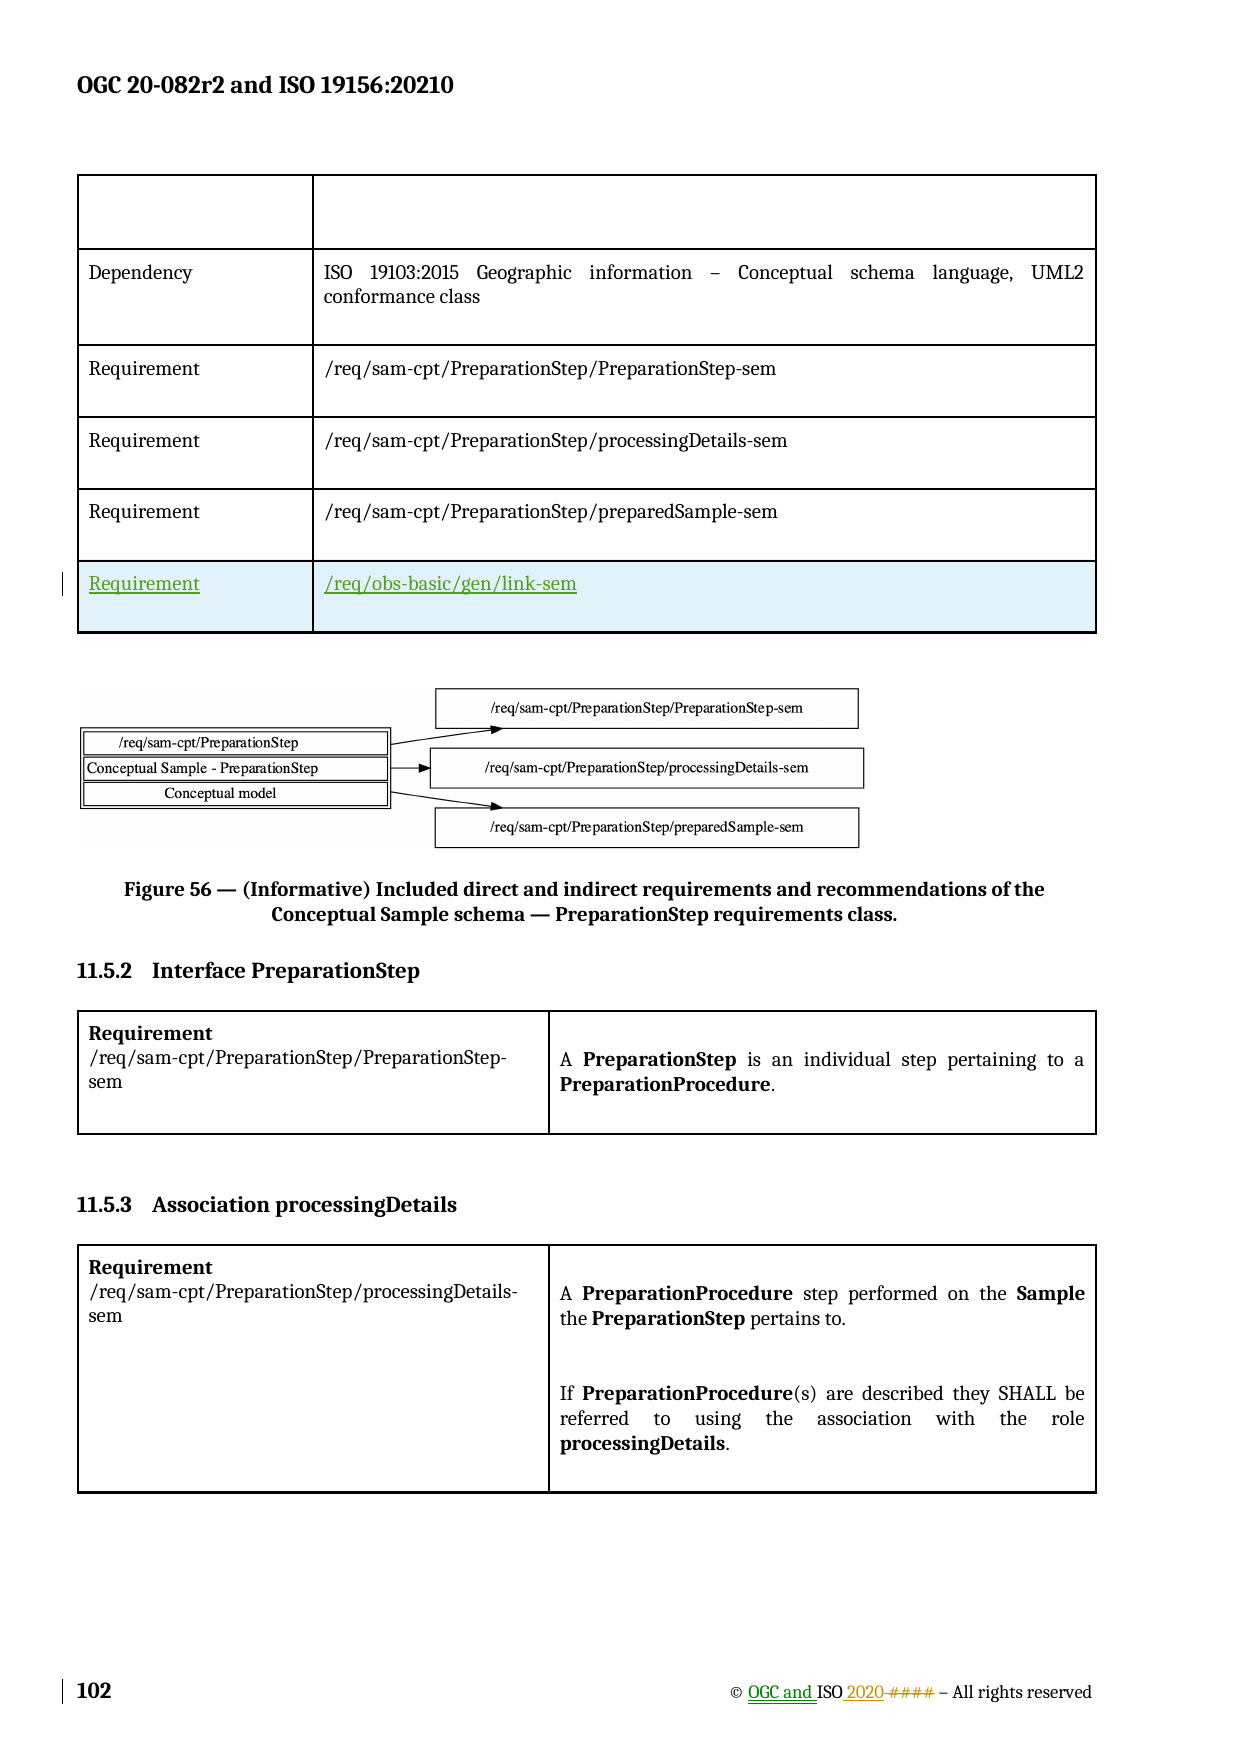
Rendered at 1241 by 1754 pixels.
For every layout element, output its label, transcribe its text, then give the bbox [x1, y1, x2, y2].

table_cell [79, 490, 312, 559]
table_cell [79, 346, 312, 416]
subtitle Interface PreparationStep [77, 958, 1092, 984]
picture [76, 685, 868, 852]
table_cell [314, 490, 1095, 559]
subtitle Association processingDetails [77, 1192, 1092, 1218]
text Figure 56 — (Informative) Included direct and indirect requirements and recommendations of the Conceptual Sample schema — PreparationStep requirements class. [77, 877, 1092, 927]
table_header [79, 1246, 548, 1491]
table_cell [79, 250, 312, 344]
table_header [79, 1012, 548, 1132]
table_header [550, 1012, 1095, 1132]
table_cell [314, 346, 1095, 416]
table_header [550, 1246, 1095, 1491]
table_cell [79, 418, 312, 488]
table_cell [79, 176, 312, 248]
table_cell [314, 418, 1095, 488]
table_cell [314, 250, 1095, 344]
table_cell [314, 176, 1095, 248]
